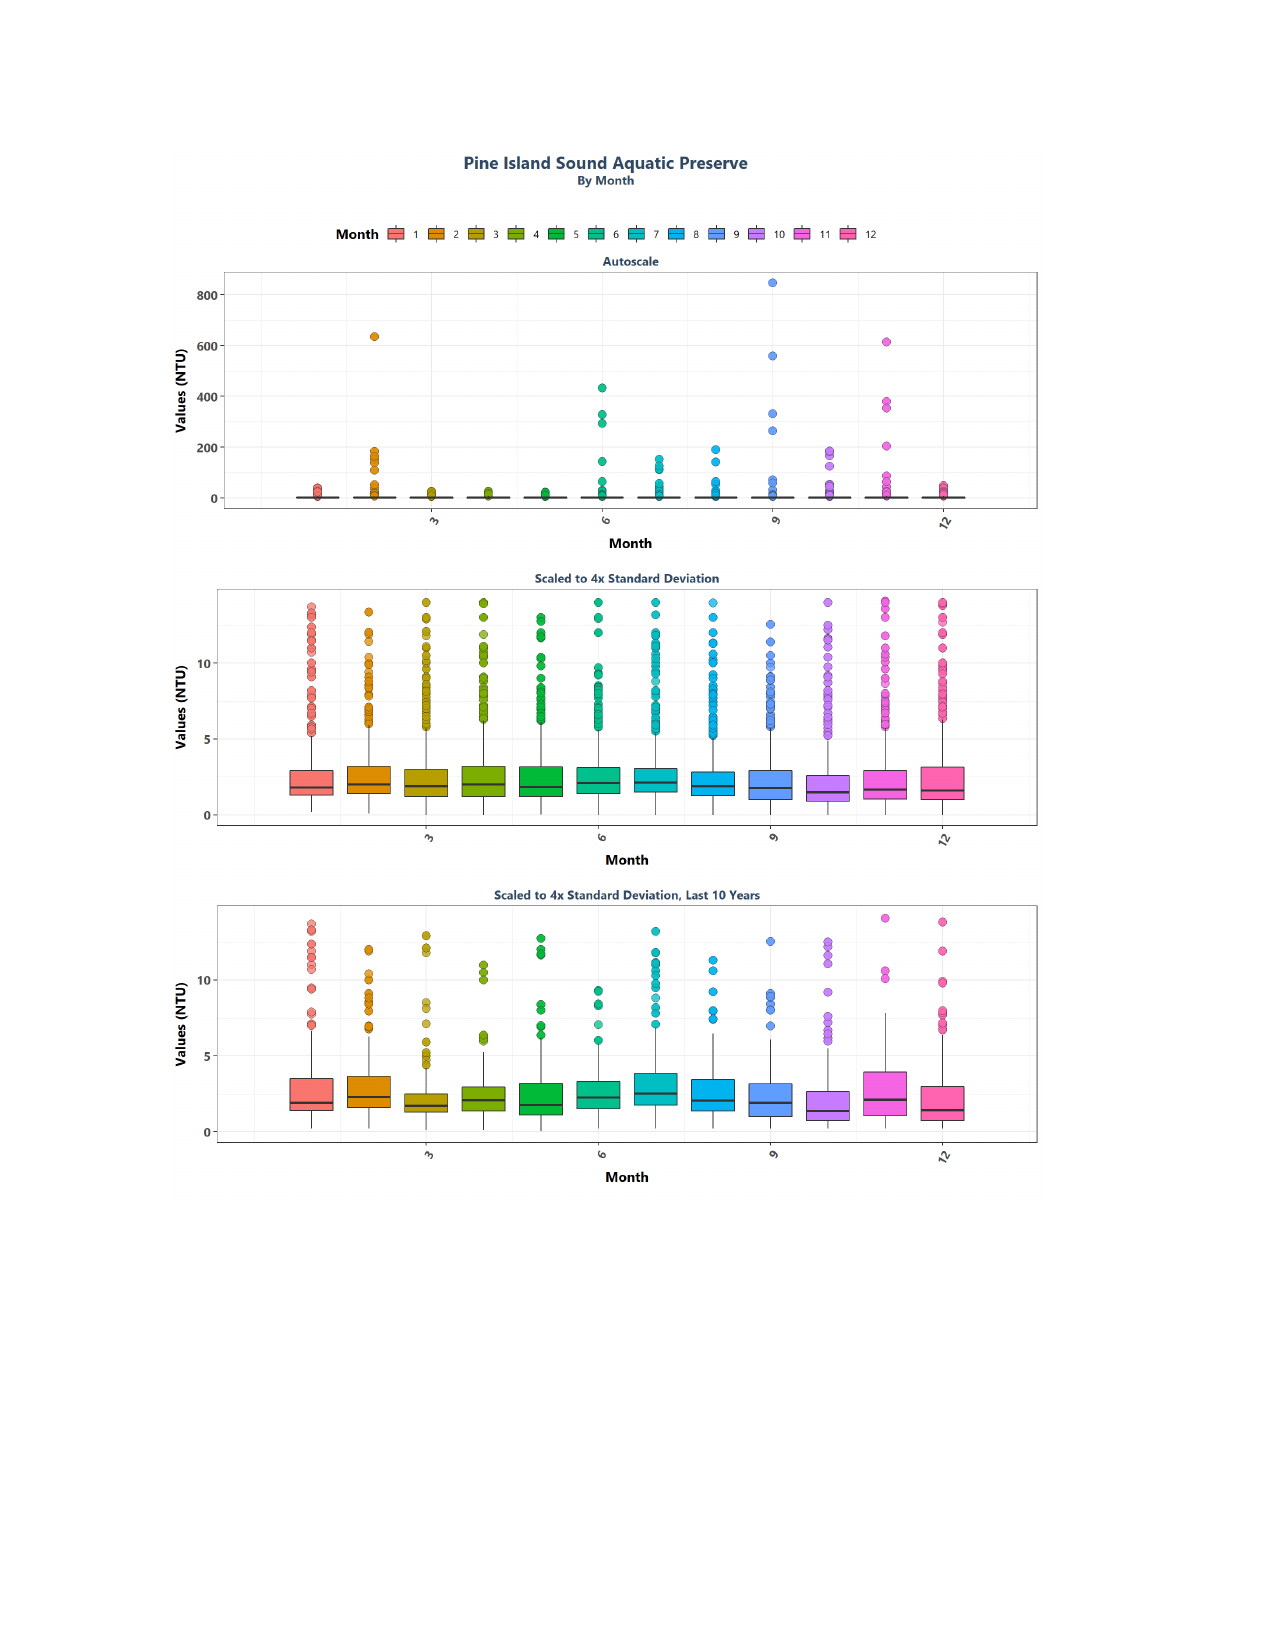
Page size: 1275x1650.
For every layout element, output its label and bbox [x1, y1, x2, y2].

picture [168, 150, 1044, 1200]
